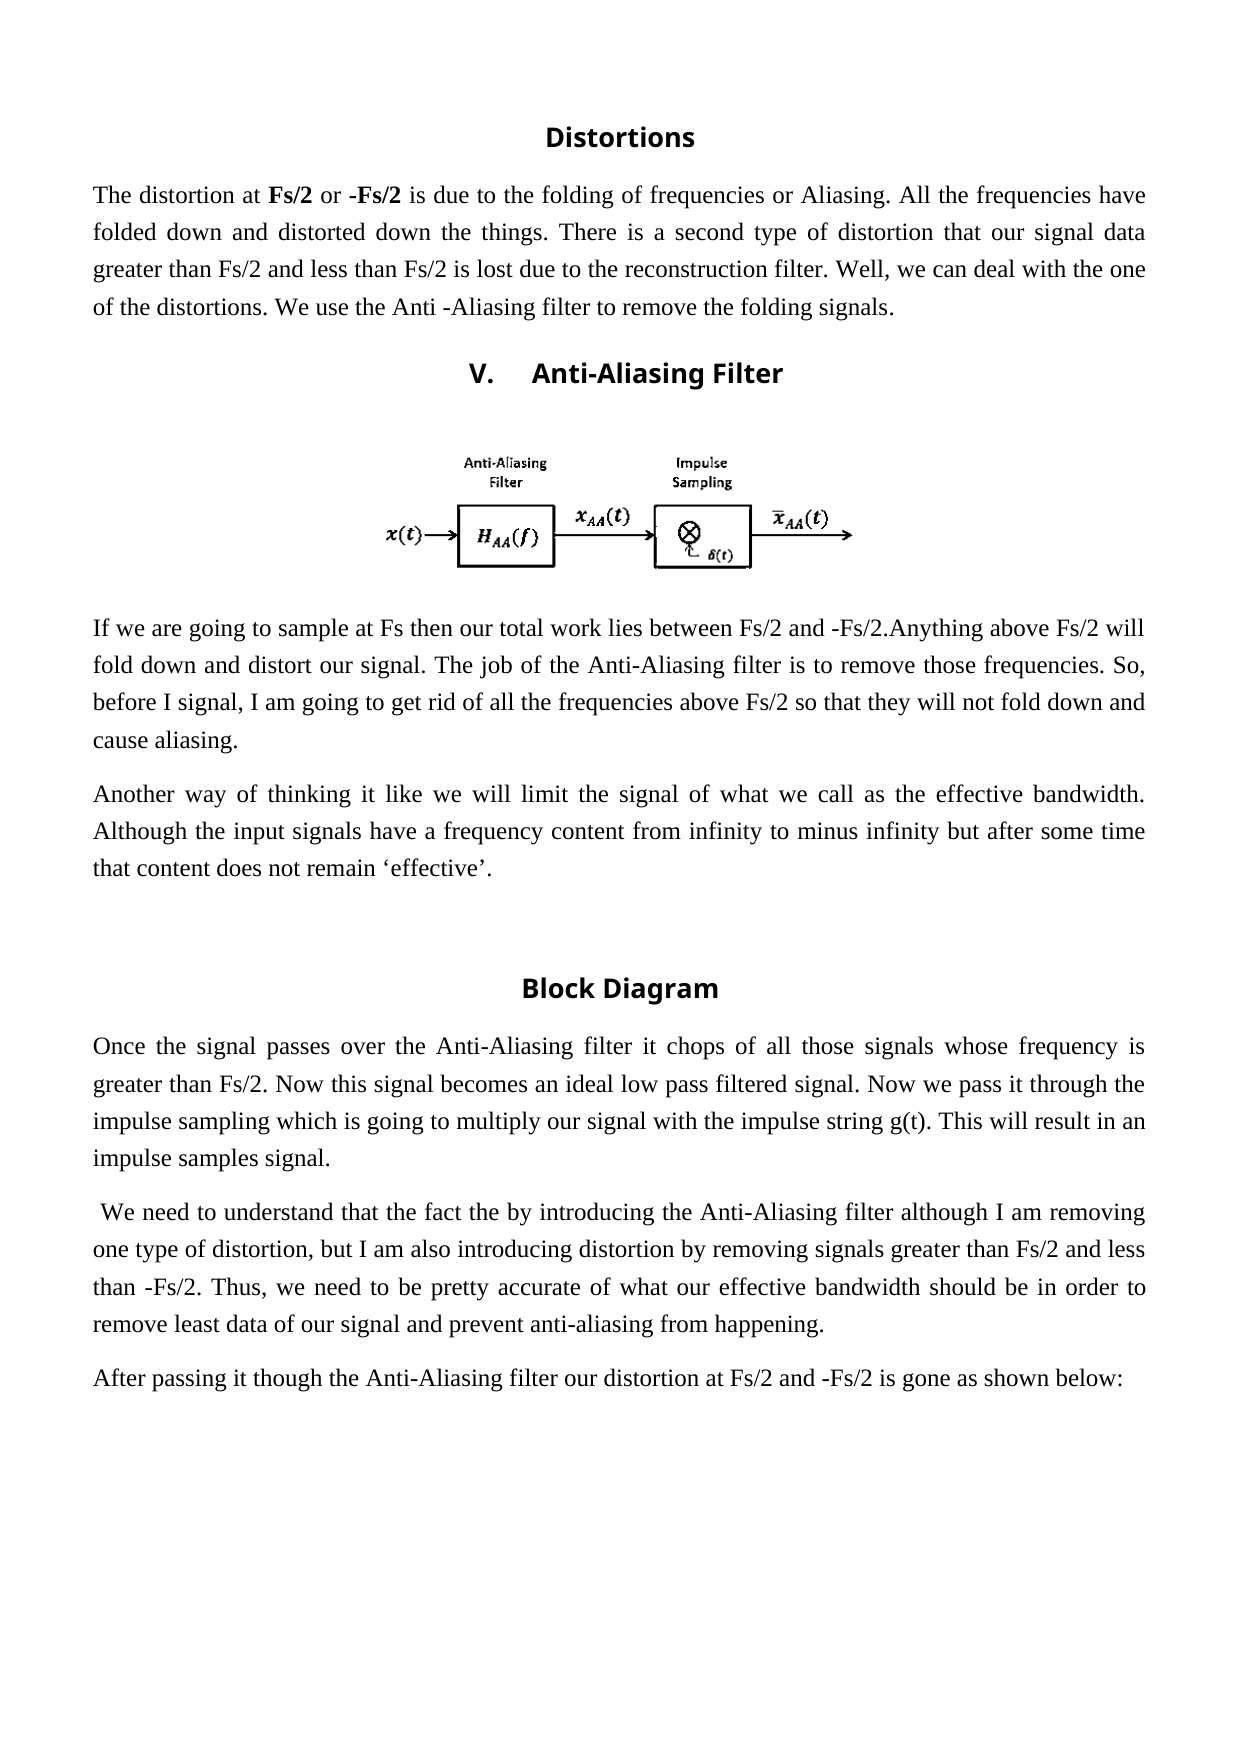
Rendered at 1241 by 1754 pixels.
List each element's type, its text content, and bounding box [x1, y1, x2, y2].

text After passing it though the Anti-Aliasing filter our distortion at Fs/2 and -Fs/2 is gone as shown below: [93, 1363, 1147, 1392]
text The distortion at Fs/2 or -Fs/2 is due to the folding of frequencies or Aliasing. All the frequencies have folded down and distorted down the things. There is a second type of distortion that our signal data greater than Fs/2 and less than Fs/2 is lost due to the reconstruction filter. Well, we can deal with the one of the distortions. We use the Anti -Aliasing filter to remove the folding signals. [93, 180, 1147, 321]
subtitle Anti-Aliasing Filter [130, 354, 1147, 391]
text Once the signal passes over the Anti-Aliasing filter it chops of all those signals whose frequency is greater than Fs/2. Now this signal becomes an ideal low pass filtered signal. Now we pass it through the impulse sampling which is going to multiply our signal with the impulse string g(t). This will result in an impulse samples signal. [93, 1031, 1147, 1172]
subtitle Block Diagram [93, 969, 1147, 1006]
text Another way of thinking it like we will limit the signal of what we call as the effective bandwidth. Although the input signals have a frequency content from infinity to minus infinity but after some time that content does not remain ‘effective’. [93, 779, 1147, 882]
text We need to understand that the fact the by introducing the Anti-Aliasing filter although I am removing one type of distortion, but I am also introducing distortion by removing signals greater than Fs/2 and less than -Fs/2. Thus, we need to be pretty accurate of what our effective bandwidth should be in order to remove least data of our signal and prevent anti-aliasing from happening. [93, 1197, 1147, 1338]
text If we are going to sample at Fs then our total work lies between Fs/2 and -Fs/2.Anything above Fs/2 will fold down and distort our signal. The job of the Anti-Aliasing filter is to remove those frequencies. So, before I signal, I am going to get rid of all the frequencies above Fs/2 so that they will not fold down and cause aliasing. [93, 613, 1147, 753]
subtitle Distortions [93, 118, 1147, 155]
